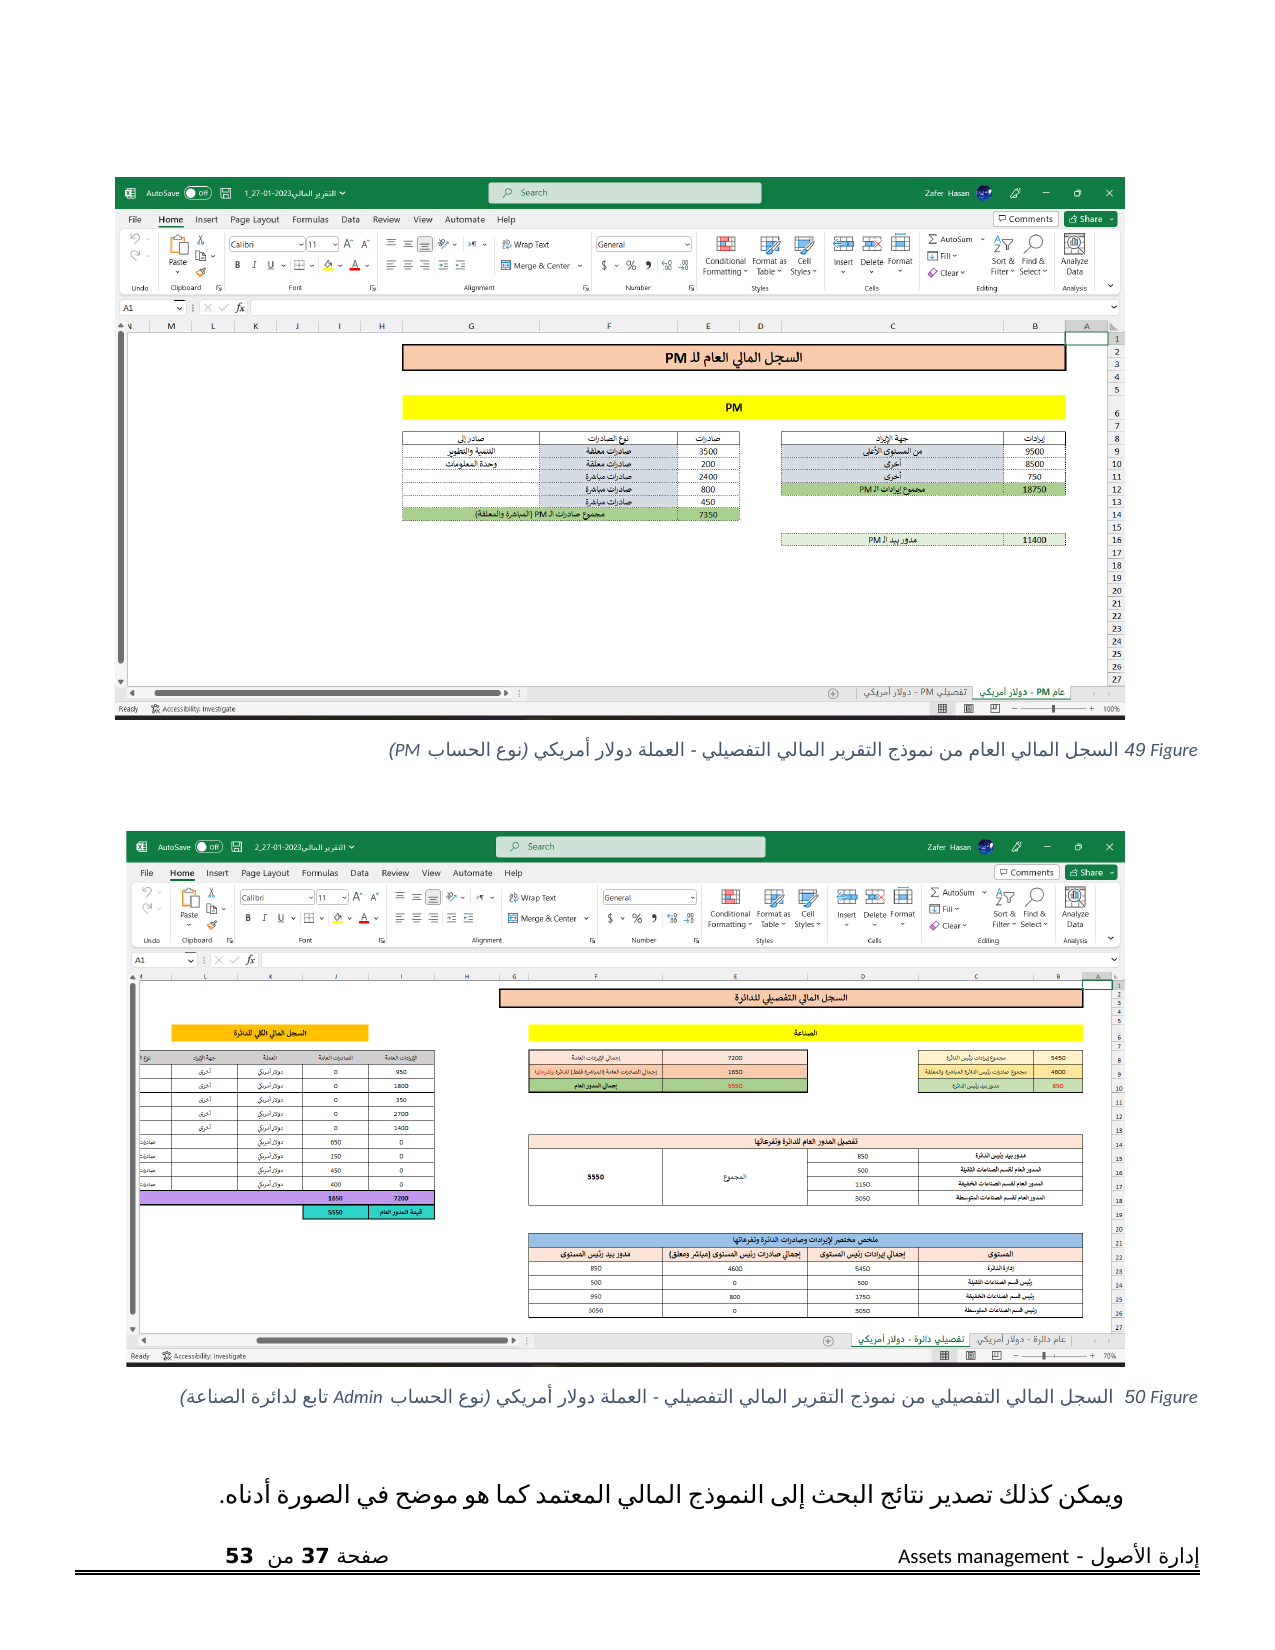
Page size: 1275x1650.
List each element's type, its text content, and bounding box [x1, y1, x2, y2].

text Figure 50 السجل المالي التفصيلي من نموذج التقرير المالي التفصيلي - العملة دولار أمريكي (نوع الحساب Admin تابع لدائرة الصناعة) [75, 1386, 1200, 1408]
text Figure 49 السجل المالي العام من نموذج التقرير المالي التفصيلي - العملة دولار أمريكي (نوع الحساب PM) [75, 738, 1200, 761]
picture [115, 177, 1125, 720]
text ويمكن كذلك تصدير نتائج البحث إلى النموذج المالي المعتمد كما هو موضح في الصورة أدناه. [75, 1479, 1200, 1509]
picture [126, 831, 1125, 1367]
